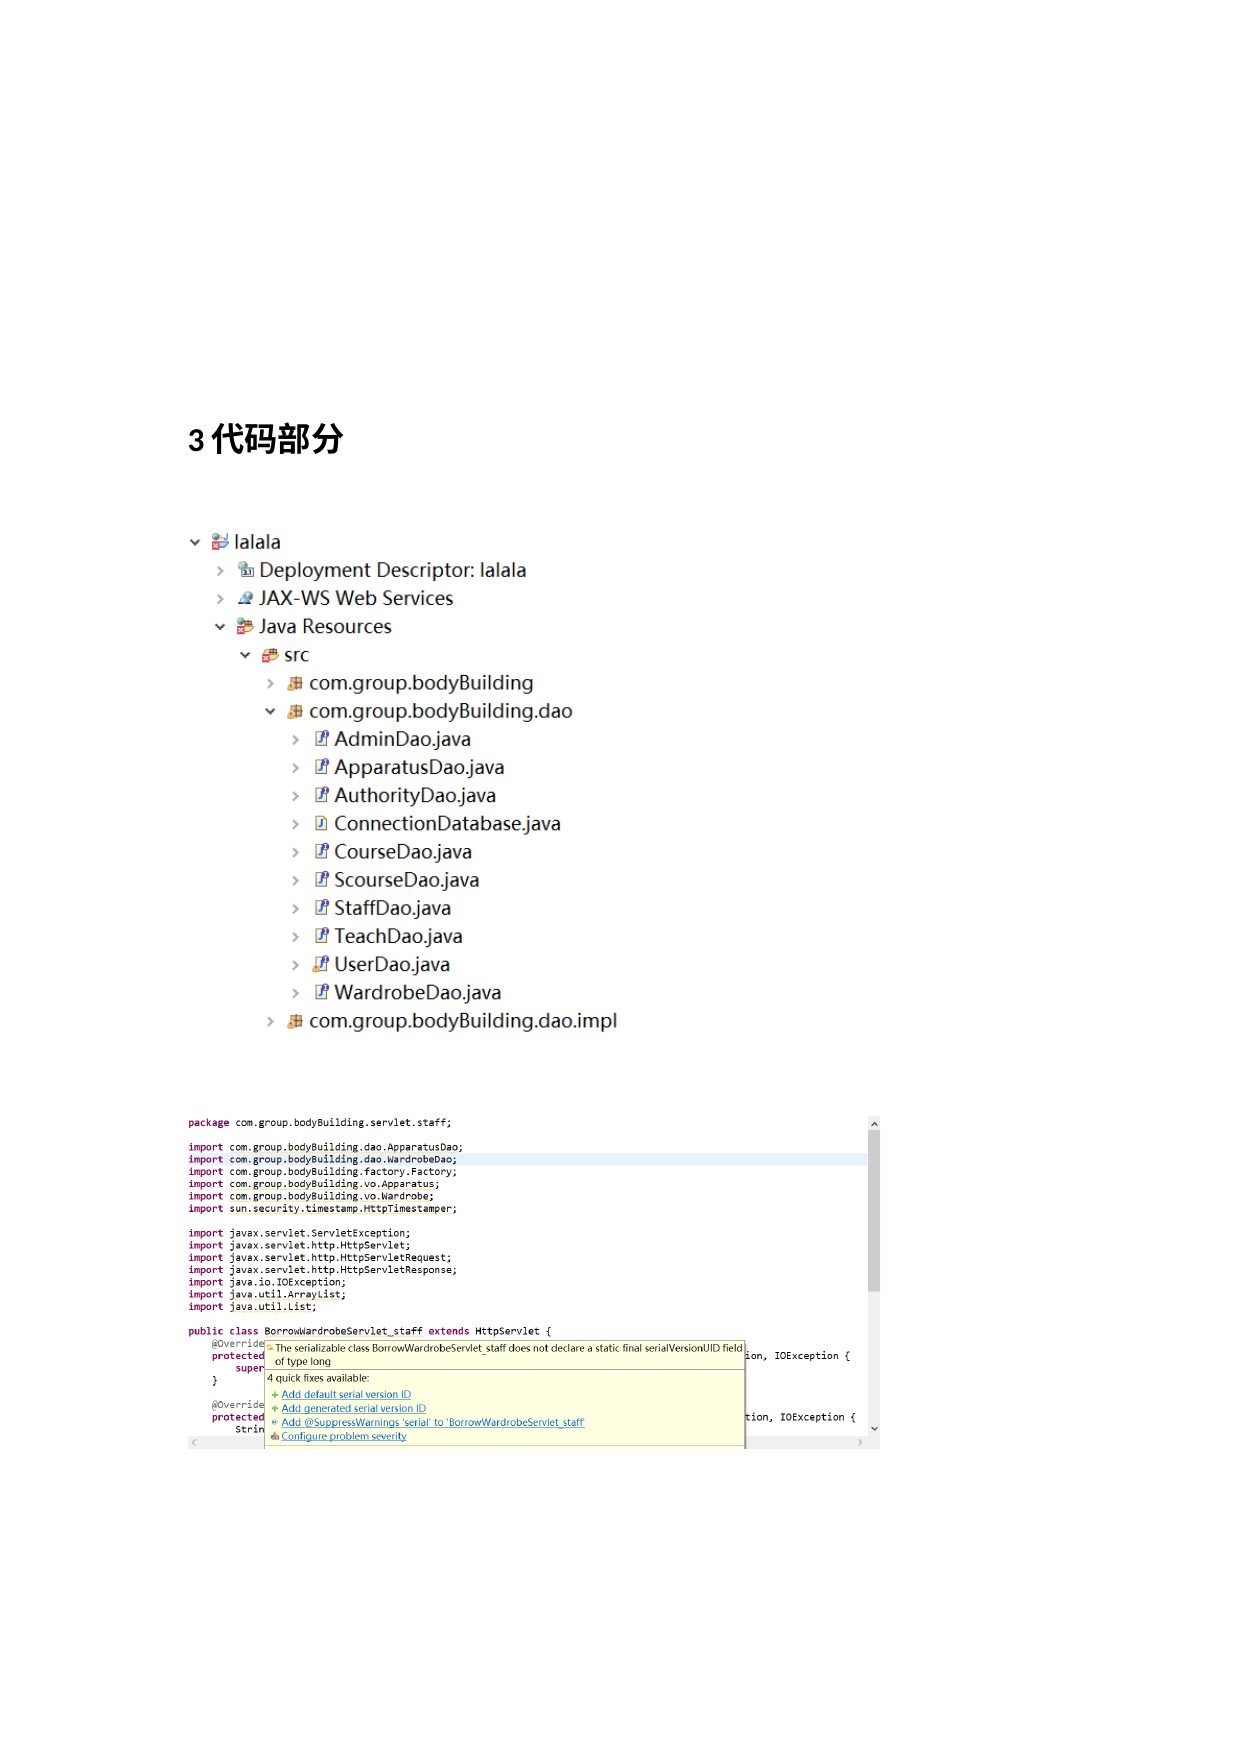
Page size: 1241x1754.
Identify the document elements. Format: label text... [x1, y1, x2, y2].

subtitle 3代码部分 [187, 405, 1053, 470]
picture [187, 531, 627, 1040]
picture [187, 1116, 881, 1449]
